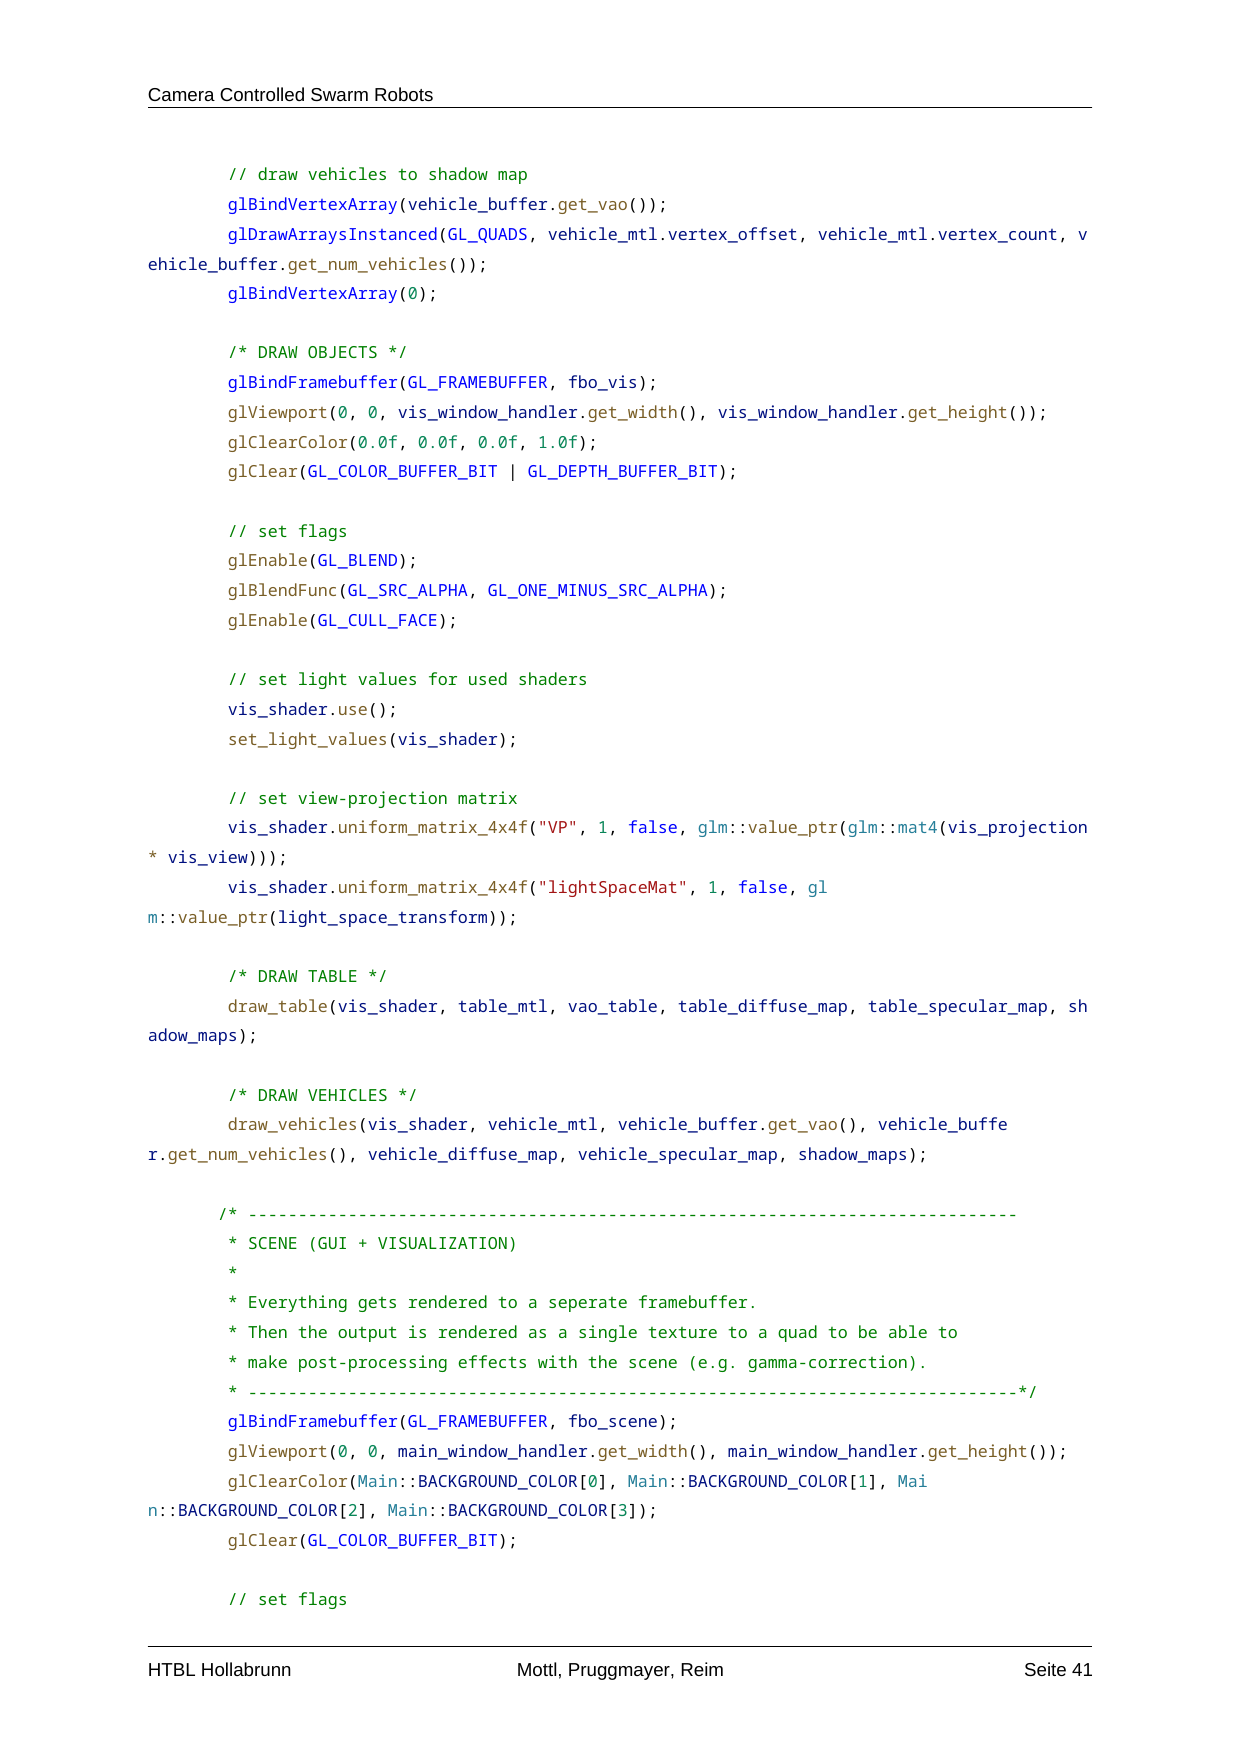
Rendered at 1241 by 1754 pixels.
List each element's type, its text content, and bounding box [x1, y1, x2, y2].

text // set view-projection matrix [148, 779, 1092, 809]
text glClearColor(0.0f, 0.0f, 0.0f, 1.0f); [148, 423, 1092, 453]
text // set flags [148, 1581, 1092, 1611]
text glBindFramebuffer(GL_FRAMEBUFFER, fbo_vis); [148, 364, 1092, 393]
text /* DRAW TABLE */ [148, 958, 1092, 987]
text glEnable(GL_CULL_FACE); [148, 601, 1092, 631]
text draw_vehicles(vis_shader, vehicle_mtl, vehicle_buffer.get_vao(), vehicle_buffer.get_num_vehicles(), vehicle_diffuse_map, vehicle_specular_map, shadow_maps); [148, 1106, 1092, 1165]
text glClear(GL_COLOR_BUFFER_BIT); [148, 1522, 1092, 1551]
text glClearColor(Main::BACKGROUND_COLOR[0], Main::BACKGROUND_COLOR[1], Main::BACKGROUND_COLOR[2], Main::BACKGROUND_COLOR[3]); [148, 1462, 1092, 1522]
text * Then the output is rendered as a single texture to a quad to be able to [148, 1314, 1092, 1343]
text // draw vehicles to shadow map [148, 156, 1092, 186]
text vis_shader.uniform_matrix_4x4f("lightSpaceMat", 1, false, glm::value_ptr(light_space_transform)); [148, 868, 1092, 928]
text glViewport(0, 0, main_window_handler.get_width(), main_window_handler.get_height()); [148, 1433, 1092, 1462]
text glViewport(0, 0, vis_window_handler.get_width(), vis_window_handler.get_height()); [148, 393, 1092, 423]
text vis_shader.use(); [148, 690, 1092, 720]
text draw_table(vis_shader, table_mtl, vao_table, table_diffuse_map, table_specular_map, shadow_maps); [148, 987, 1092, 1047]
text glDrawArraysInstanced(GL_QUADS, vehicle_mtl.vertex_offset, vehicle_mtl.vertex_count, vehicle_buffer.get_num_vehicles()); [148, 215, 1092, 275]
text glClear(GL_COLOR_BUFFER_BIT | GL_DEPTH_BUFFER_BIT); [148, 453, 1092, 483]
text vis_shader.uniform_matrix_4x4f("VP", 1, false, glm::value_ptr(glm::mat4(vis_projection * vis_view))); [148, 809, 1092, 868]
text * SCENE (GUI + VISUALIZATION) [148, 1225, 1092, 1254]
text glBindVertexArray(0); [148, 275, 1092, 304]
text glBlendFunc(GL_SRC_ALPHA, GL_ONE_MINUS_SRC_ALPHA); [148, 572, 1092, 601]
text /* DRAW OBJECTS */ [148, 334, 1092, 364]
text /* ----------------------------------------------------------------------------- [148, 1195, 1092, 1225]
text // set light values for used shaders [148, 661, 1092, 690]
text glBindVertexArray(vehicle_buffer.get_vao()); [148, 186, 1092, 215]
text * [148, 1254, 1092, 1284]
text * make post-processing effects with the scene (e.g. gamma-correction). [148, 1343, 1092, 1373]
text * -----------------------------------------------------------------------------*/ [148, 1373, 1092, 1403]
text * Everything gets rendered to a seperate framebuffer. [148, 1284, 1092, 1314]
text // set flags [148, 512, 1092, 542]
text /* DRAW VEHICLES */ [148, 1076, 1092, 1106]
text set_light_values(vis_shader); [148, 720, 1092, 750]
text glBindFramebuffer(GL_FRAMEBUFFER, fbo_scene); [148, 1403, 1092, 1433]
text glEnable(GL_BLEND); [148, 542, 1092, 572]
